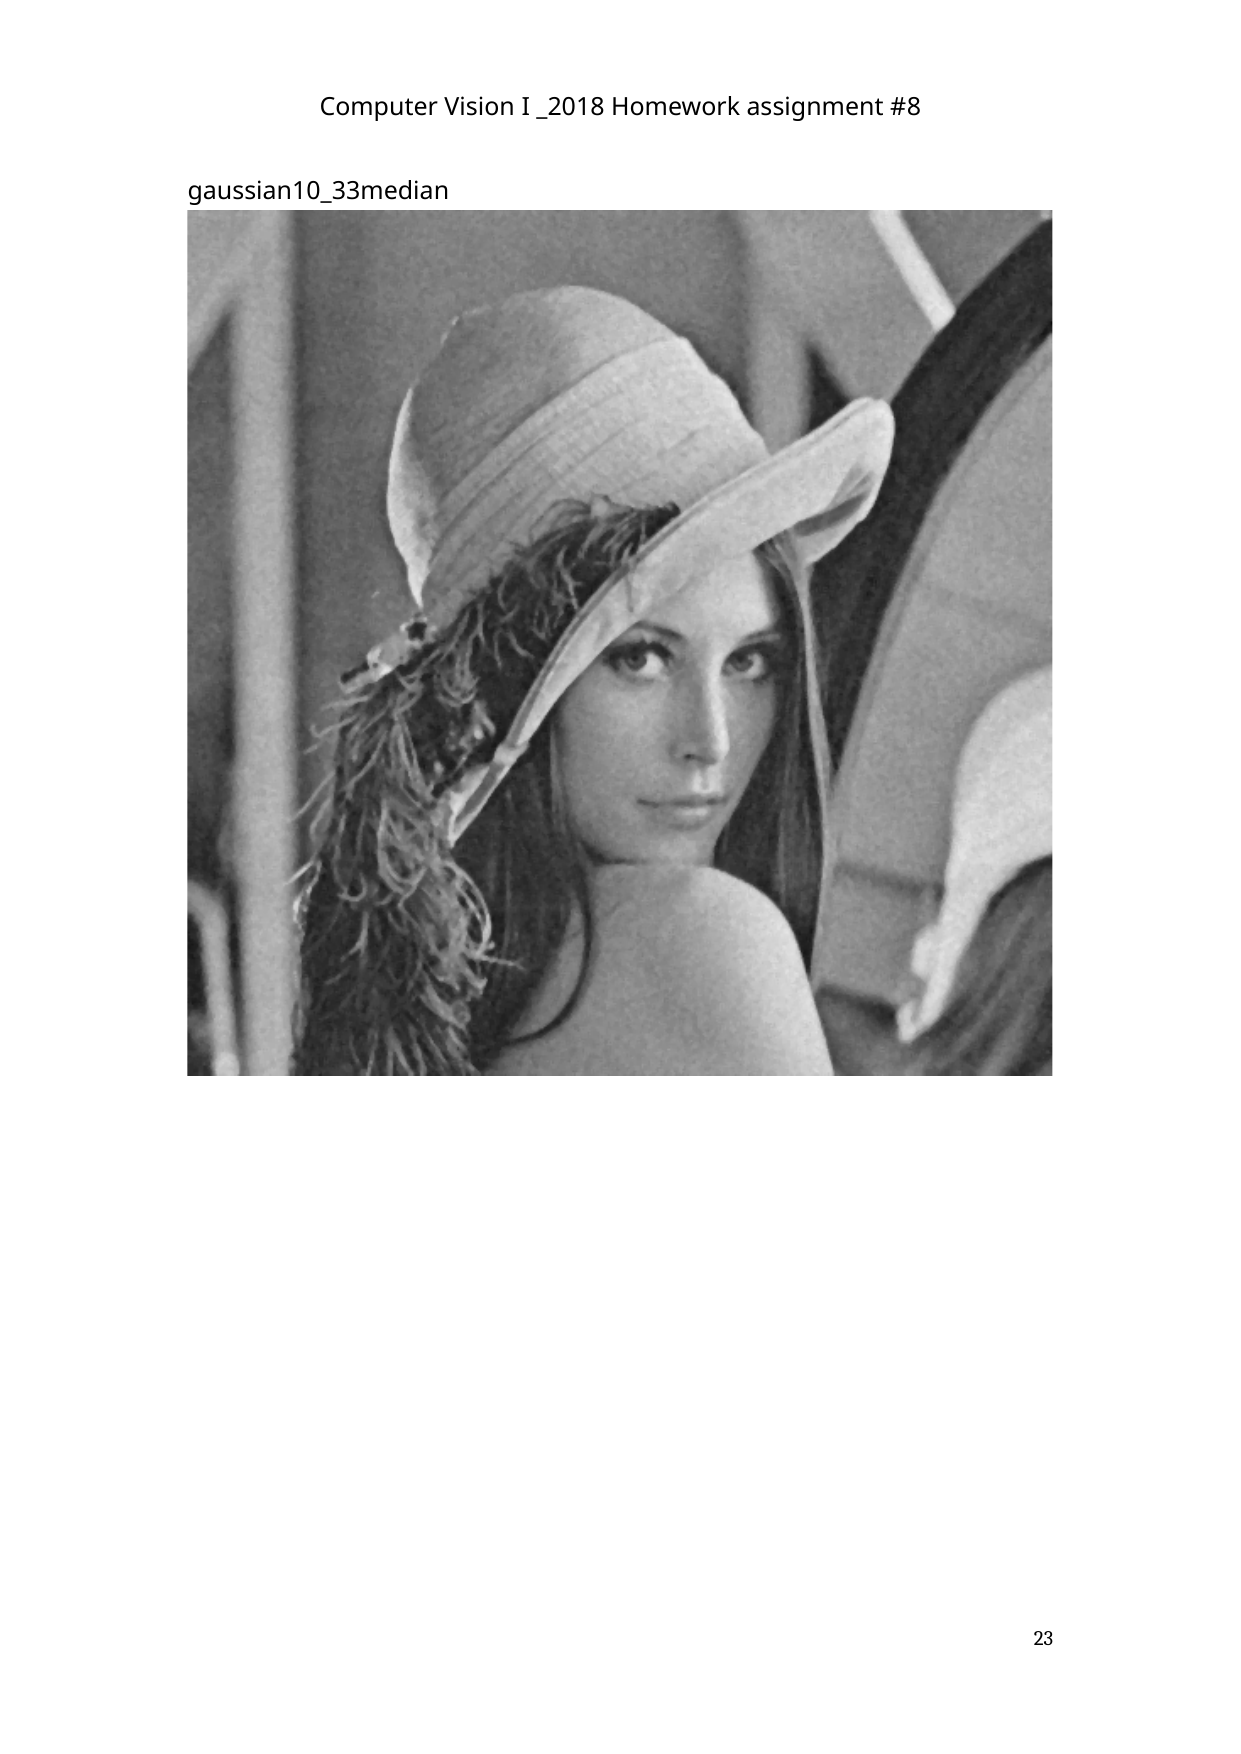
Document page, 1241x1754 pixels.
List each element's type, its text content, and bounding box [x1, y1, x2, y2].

text gaussian10_33median [187, 169, 1053, 210]
picture [187, 210, 1053, 1076]
